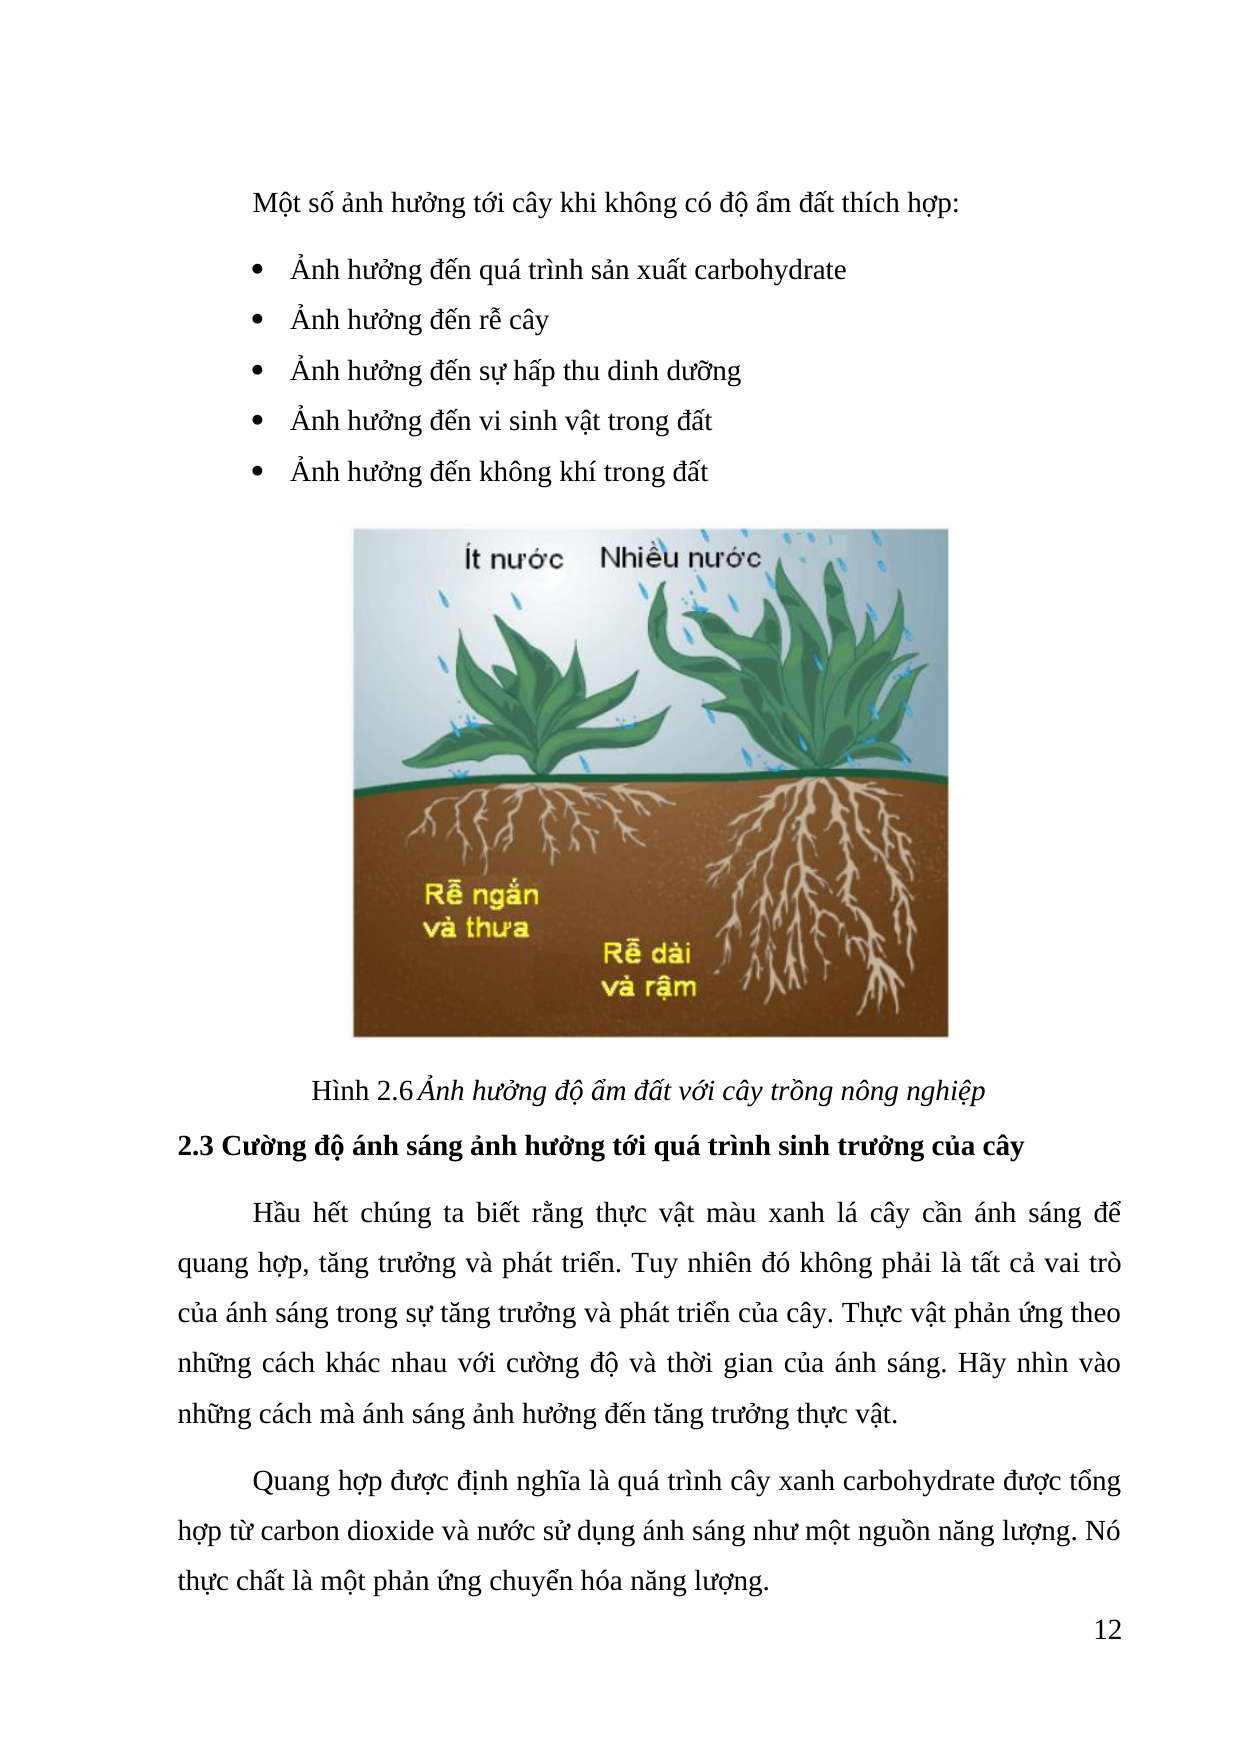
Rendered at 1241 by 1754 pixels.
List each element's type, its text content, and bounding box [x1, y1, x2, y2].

list Ảnh hưởng đến rễ cây [252, 302, 1122, 336]
list Ảnh hưởng đến sự hấp thu dinh dưỡng [252, 353, 1122, 387]
list Ảnh hưởng đến vi sinh vật trong đất [252, 403, 1122, 437]
list Ảnh hưởng đến không khí trong đất [252, 454, 1122, 487]
subtitle 2.3 Cường độ ánh sáng ảnh hưởng tới quá trình sinh trưởng của cây [177, 1128, 1122, 1161]
text Hầu hết chúng ta biết rằng thực vật màu xanh lá cây cần ánh sáng để quang hợp, tăng trưởng và phát triển. Tuy nhiên đó không phải là tất cả vai trò của ánh sáng trong sự tăng trưởng và phát triển của cây. Thực vật phản ứng theo những cách khác nhau với cường độ và thời gian của ánh sáng. Hãy nhìn vào những cách mà ánh sáng ảnh hưởng đến tăng trưởng thực vật. [177, 1195, 1122, 1429]
picture [337, 520, 962, 1040]
text Một số ảnh hưởng tới cây khi không có độ ẩm đất thích hợp: [177, 185, 1122, 219]
list Ảnh hưởng đến quá trình sản xuất carbohydrate [252, 252, 1122, 286]
text Quang hợp được định nghĩa là quá trình cây xanh carbohydrate được tổng hợp từ carbon dioxide và nước sử dụng ánh sáng như một nguồn năng lượng. Nó thực chất là một phản ứng chuyển hóa năng lượng. [177, 1463, 1122, 1597]
